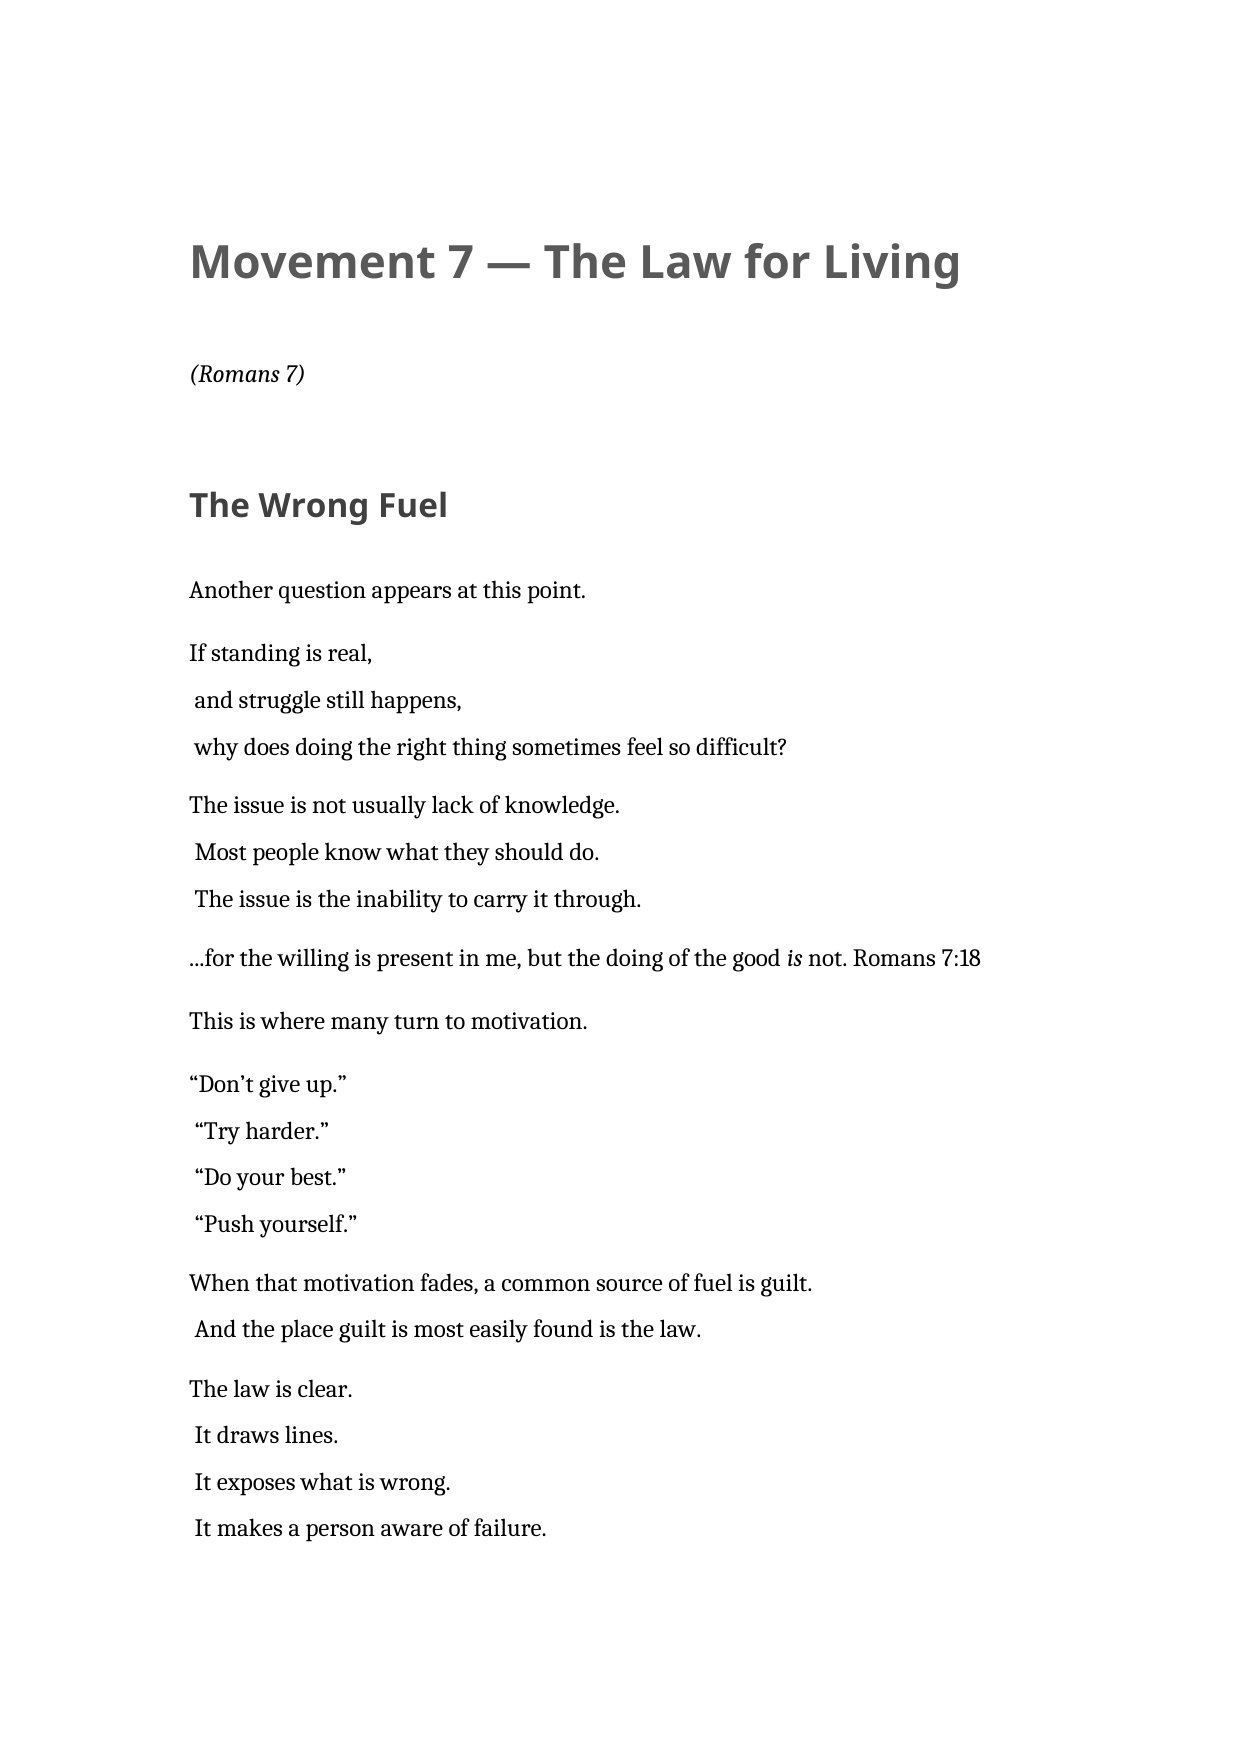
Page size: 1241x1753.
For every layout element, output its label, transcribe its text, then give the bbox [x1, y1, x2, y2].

text If standing is real, and struggle still happens, why does doing the right thing sometimes feel so difficult? [189, 639, 1098, 761]
subtitle Movement 7 — The Law for Living [189, 230, 1098, 292]
text When that motivation fades, a common source of fuel is guilt. And the place guilt is most easily found is the law. [189, 1269, 1098, 1344]
text ...for the willing is present in me, but the doing of the good is not. Romans 7:18 [189, 944, 1098, 972]
subtitle The Wrong Fuel [189, 482, 1098, 527]
text The law is clear. It draws lines. It exposes what is wrong. It makes a person aware of failure. [189, 1374, 1098, 1543]
text The issue is not usually lack of knowledge. Most people know what they should do. The issue is the inability to carry it through. [189, 791, 1098, 913]
text This is where many turn to motivation. [189, 1007, 1098, 1036]
text “Don’t give up.” “Try harder.” “Do your best.” “Push yourself.” [189, 1070, 1098, 1238]
text Another question appears at this point. [189, 576, 1098, 605]
text (Romans 7) [189, 360, 1098, 389]
